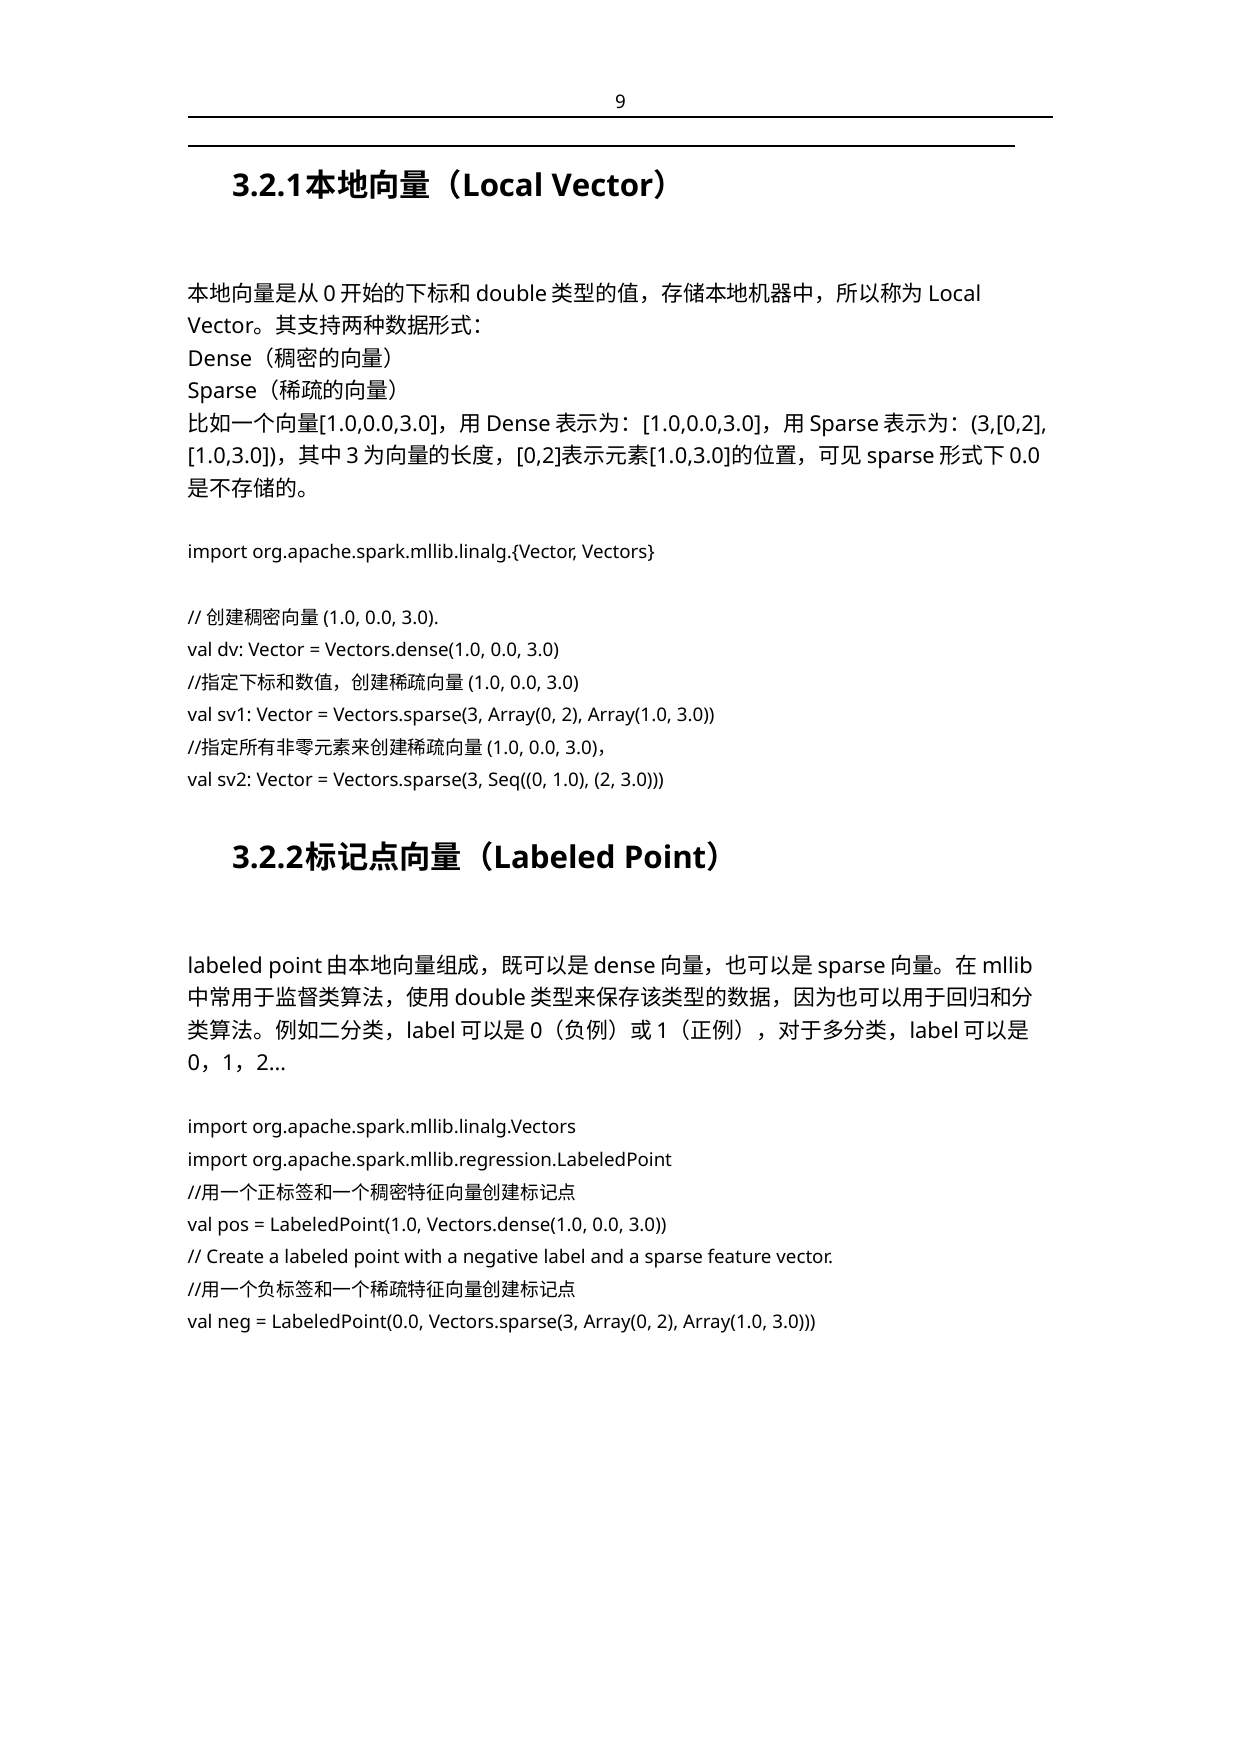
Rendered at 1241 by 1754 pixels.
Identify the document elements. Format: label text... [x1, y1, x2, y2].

text //用一个正标签和一个稠密特征向量创建标记点 [187, 1175, 1053, 1207]
subtitle 本地向量（Local Vector） [232, 150, 1053, 215]
text val sv2: Vector = Vectors.sparse(3, Seq((0, 1.0), (2, 3.0))) [187, 763, 1053, 795]
text labeled point由本地向量组成，既可以是dense向量，也可以是sparse向量。在mllib中常用于监督类算法，使用double类型来保存该类型的数据，因为也可以用于回归和分类算法。例如二分类，label可以是0（负例）或1（正例），对于多分类，label可以是0，1，2… [187, 947, 1053, 1077]
text //指定下标和数值，创建稀疏向量 (1.0, 0.0, 3.0) val sv1: Vector = Vectors.sparse(3, Array(0, 2), Array(1.0, 3.0)) [187, 665, 1053, 730]
text Dense（稠密的向量） [187, 340, 1053, 373]
text import org.apache.spark.mllib.regression.LabeledPoint [187, 1142, 1053, 1175]
text 本地向量是从0开始的下标和double类型的值，存储本地机器中，所以称为Local Vector。其支持两种数据形式： [187, 275, 1053, 340]
text // Create a labeled point with a negative label and a sparse feature vector. [187, 1240, 1053, 1272]
text 比如一个向量[1.0,0.0,3.0]，用Dense表示为：[1.0,0.0,3.0]，用Sparse表示为：(3,[0,2],[1.0,3.0])，其中3为向量的长度，[0,2]表示元素[1.0,3.0]的位置，可见sparse形式下0.0是不存储的。 [187, 405, 1053, 503]
text val neg = LabeledPoint(0.0, Vectors.sparse(3, Array(0, 2), Array(1.0, 3.0))) [187, 1305, 1053, 1337]
text import org.apache.spark.mllib.linalg.Vectors [187, 1110, 1053, 1142]
text Sparse（稀疏的向量） [187, 373, 1053, 405]
text //指定所有非零元素来创建稀疏向量 (1.0, 0.0, 3.0)， [187, 730, 1053, 763]
text val pos = LabeledPoint(1.0, Vectors.dense(1.0, 0.0, 3.0)) [187, 1207, 1053, 1240]
text import org.apache.spark.mllib.linalg.{Vector, Vectors} // 创建稠密向量 (1.0, 0.0, 3.0). val dv: Vector = Vectors.dense(1.0, 0.0, 3.0) [187, 535, 1053, 665]
text //用一个负标签和一个稀疏特征向量创建标记点 [187, 1272, 1053, 1305]
subtitle 标记点向量（Labeled Point） [232, 822, 1053, 887]
